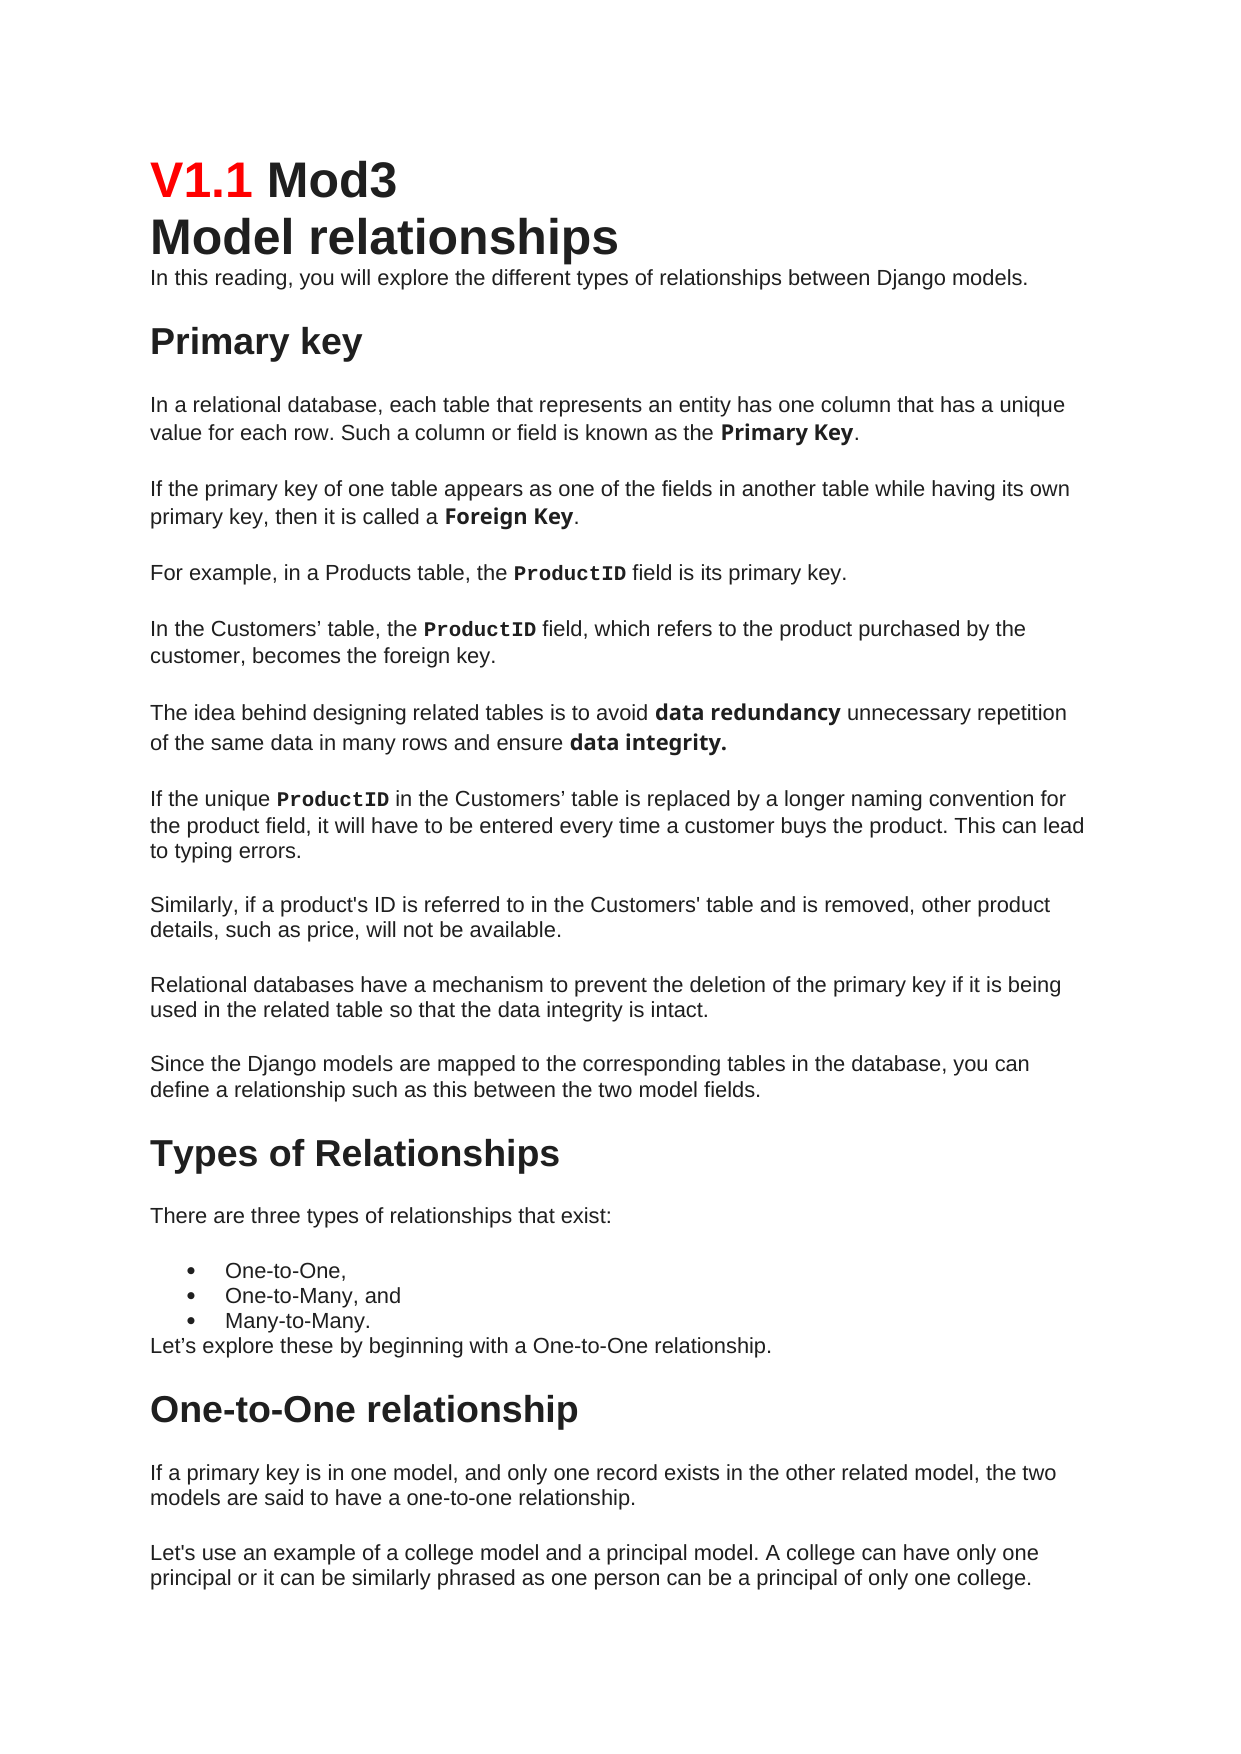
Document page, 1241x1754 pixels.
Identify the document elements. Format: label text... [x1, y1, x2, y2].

text Relational databases have a mechanism to prevent the deletion of the primary key if it is being used in the related table so that the data integrity is intact. [150, 972, 1090, 1022]
list One-to-One, [187, 1258, 1090, 1283]
text If the primary key of one table appears as one of the fields in another table while having its own primary key, then it is called a Foreign Key. [150, 476, 1090, 531]
subtitle Types of Relationships [150, 1131, 1090, 1174]
text In the Customers’ table, the ProductID field, which refers to the product purchased by the customer, becomes the foreign key. [150, 616, 1090, 668]
text Let’s explore these by beginning with a One-to-One relationship. [150, 1333, 1090, 1358]
subtitle V1.1 Mod3 [150, 150, 1090, 207]
text Since the Django models are mapped to the corresponding tables in the database, you can define a relationship such as this between the two model fields. [150, 1051, 1090, 1102]
text In this reading, you will explore the different types of relationships between Django models. [150, 265, 1090, 290]
text The idea behind designing related tables is to avoid data redundancy unnecessary repetition of the same data in many rows and ensure data integrity. [150, 697, 1090, 757]
text If a primary key is in one model, and only one record exists in the other related model, the two models are said to have a one-to-one relationship. [150, 1460, 1090, 1510]
list Many-to-Many. [187, 1308, 1090, 1333]
text There are three types of relationships that exist: [150, 1203, 1090, 1228]
text For example, in a Products table, the ProductID field is its primary key. [150, 560, 1090, 587]
text Similarly, if a product's ID is referred to in the Customers' table and is removed, other product details, such as price, will not be available. [150, 892, 1090, 943]
list One-to-Many, and [187, 1283, 1090, 1308]
text Let's use an example of a college model and a principal model. A college can have only one principal or it can be similarly phrased as one person can be a principal of only one college. [150, 1539, 1090, 1590]
subtitle Primary key [150, 319, 1090, 362]
subtitle One-to-One relationship [150, 1388, 1090, 1431]
subtitle Model relationships [150, 207, 1090, 265]
text In a relational database, each table that represents an entity has one column that has a unique value for each row. Such a column or field is known as the Primary Key. [150, 392, 1090, 447]
text If the unique ProductID in the Customers’ table is replaced by a longer naming convention for the product field, it will have to be entered every time a customer buys the product. This can lead to typing errors. [150, 786, 1090, 863]
